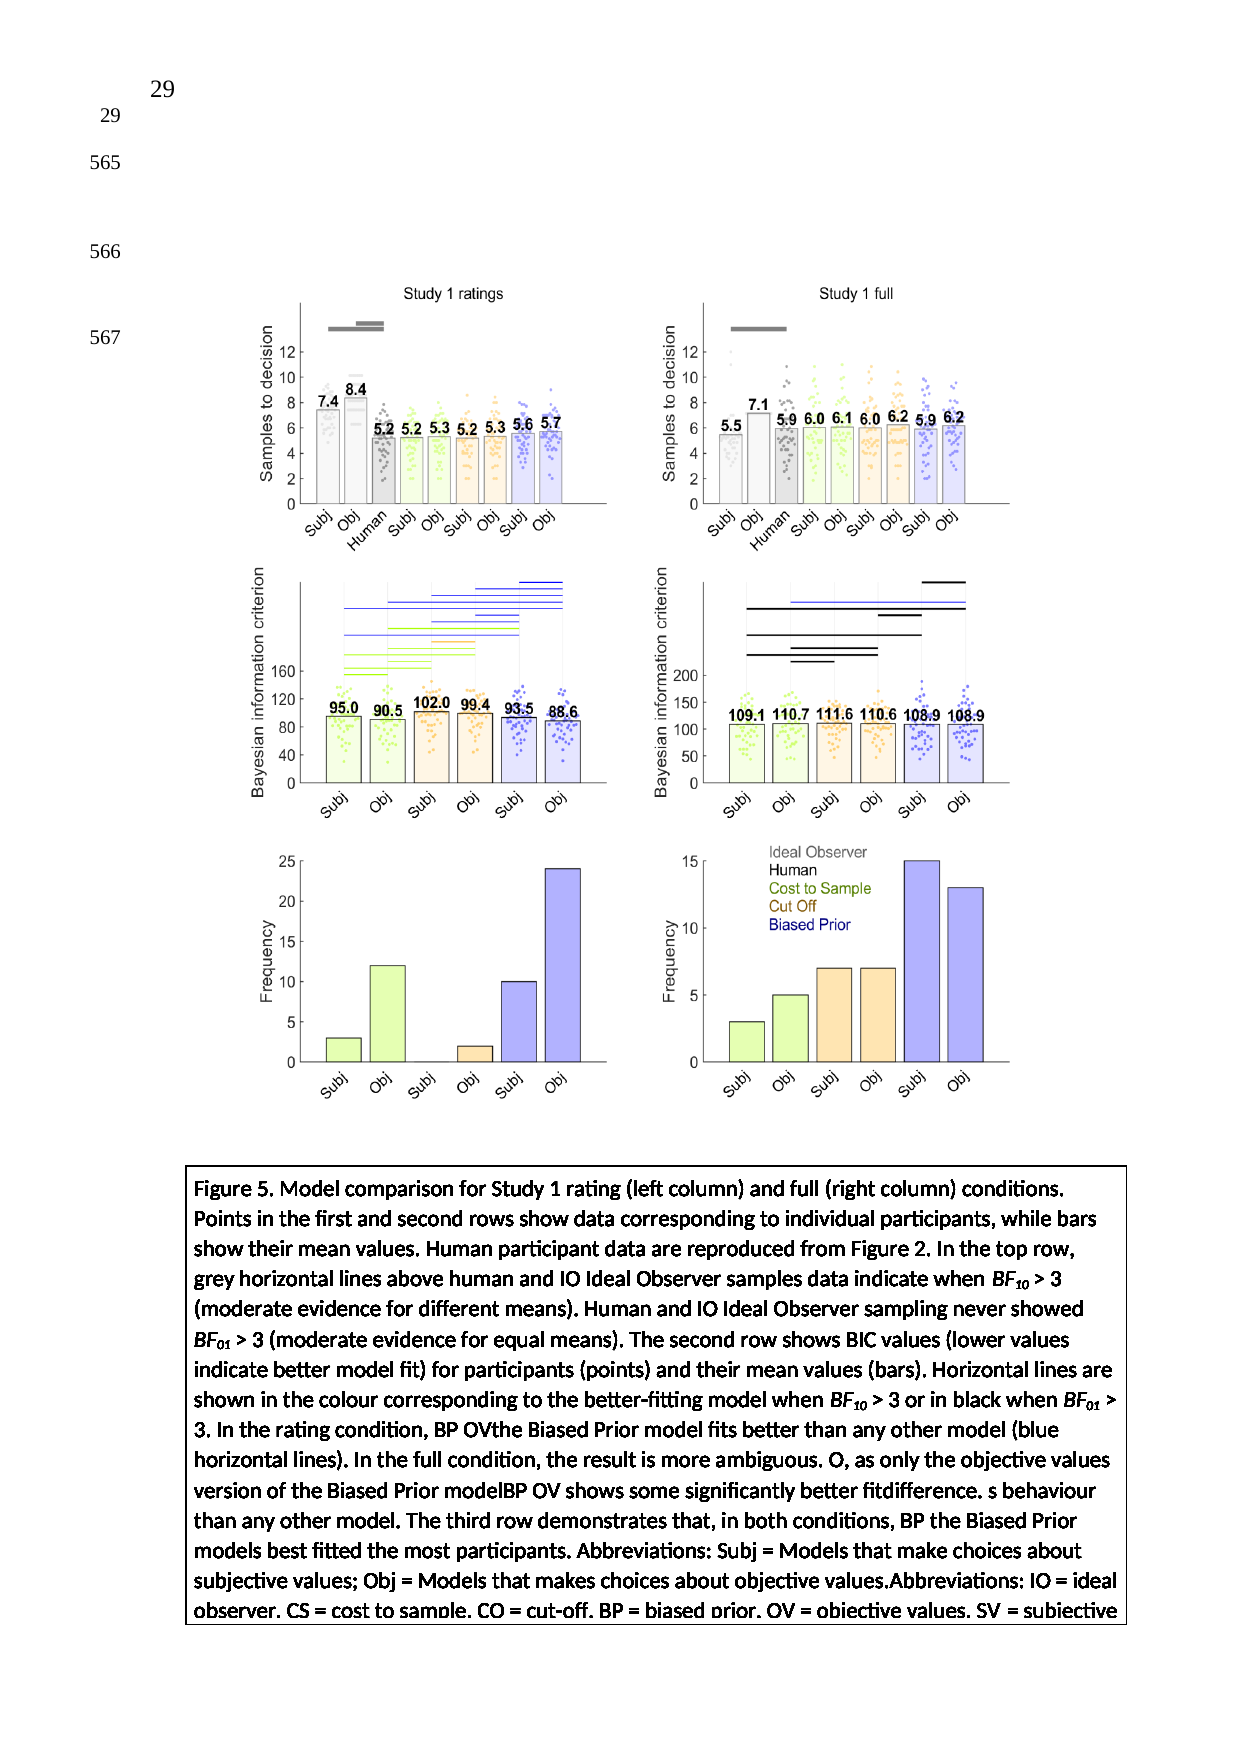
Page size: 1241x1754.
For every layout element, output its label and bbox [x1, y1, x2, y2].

picture [181, 209, 1096, 1165]
